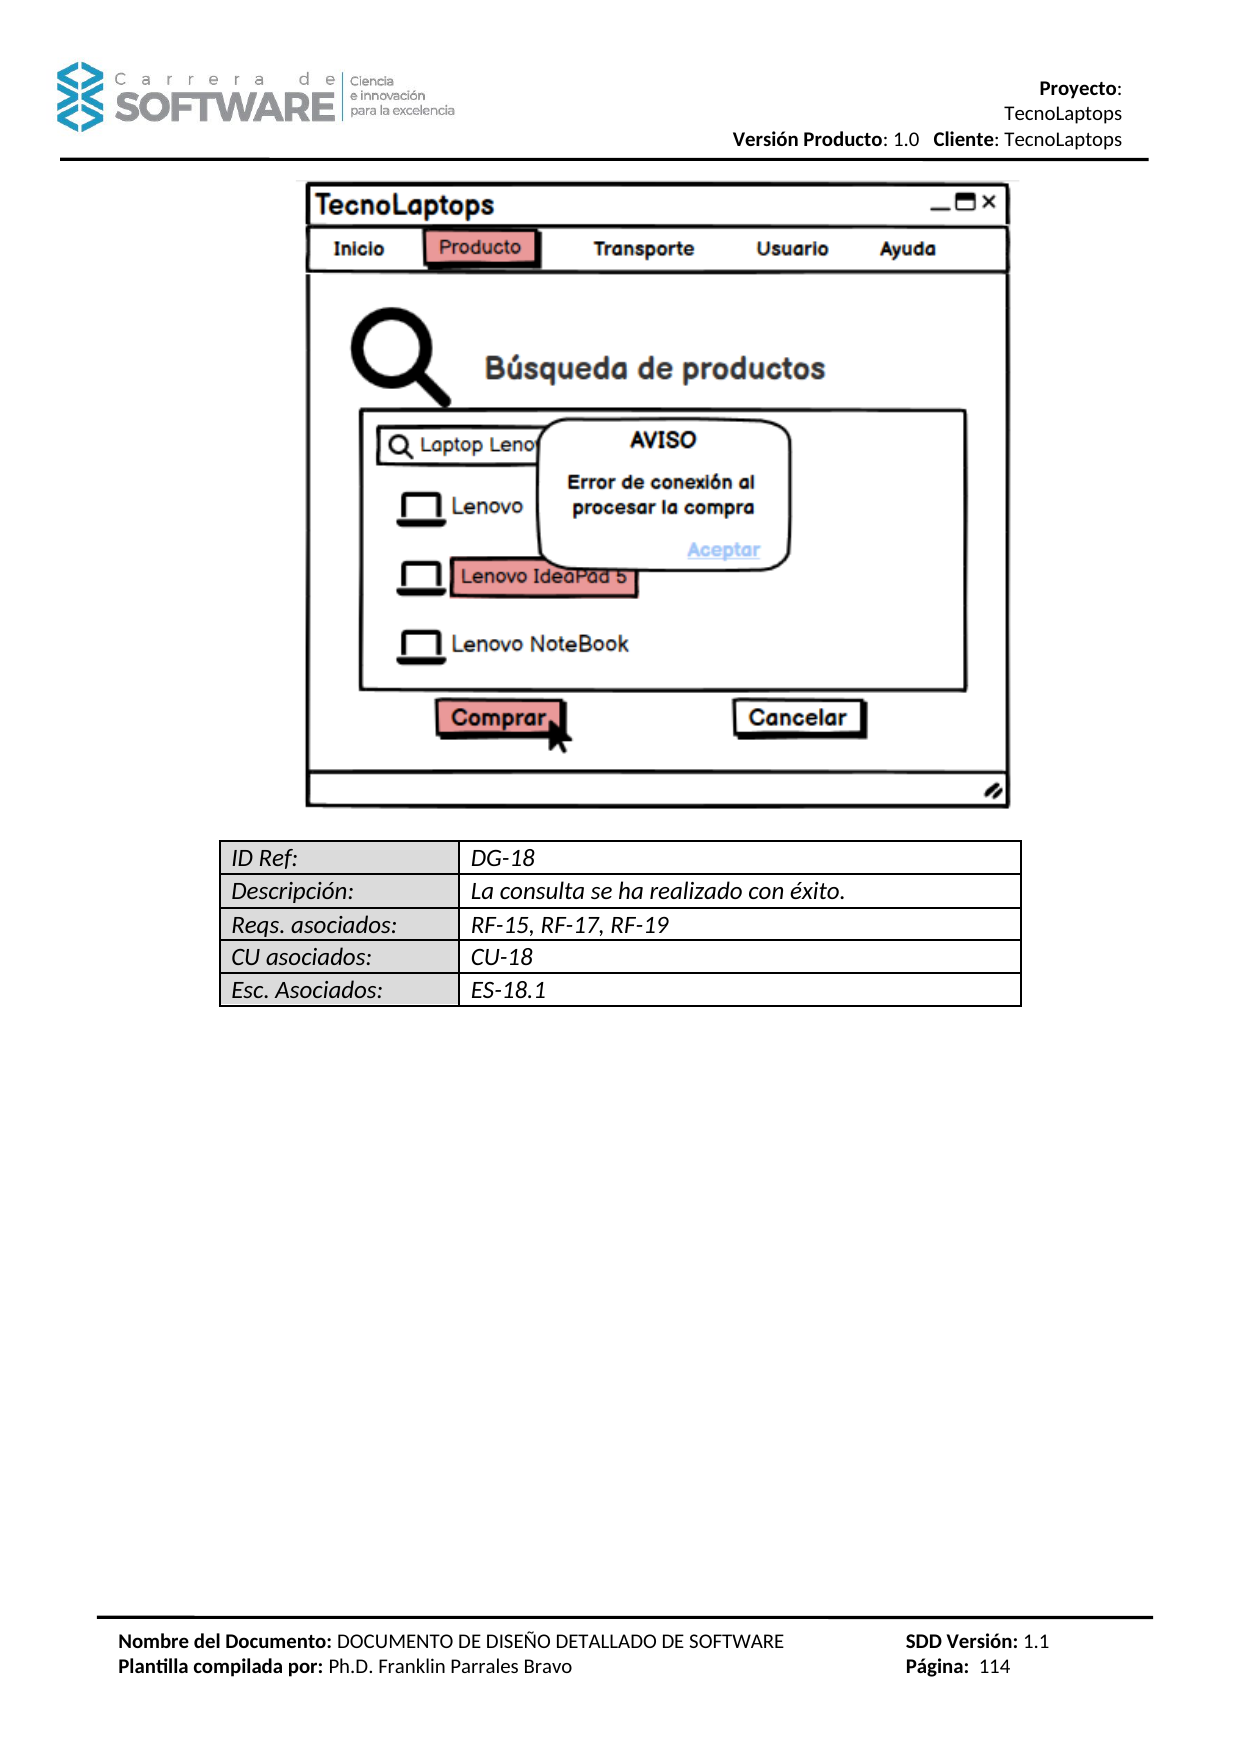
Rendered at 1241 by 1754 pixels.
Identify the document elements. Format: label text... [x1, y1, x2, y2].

picture [295, 180, 1020, 812]
table_cell Esc. Asociados: [221, 974, 458, 1004]
table_cell Reqs. asociados: [221, 909, 458, 939]
table_header ID Ref: [221, 842, 458, 873]
table_cell Descripción: [221, 875, 458, 907]
table_cell La consulta se ha realizado con éxito. [460, 875, 1020, 907]
table_cell CU-18 [460, 941, 1020, 972]
table_header DG-18 [460, 842, 1020, 873]
table_cell ES-18.1 [460, 974, 1020, 1004]
table_cell CU asociados: [221, 941, 458, 972]
picture [46, 46, 461, 154]
table_cell RF-15, RF-17, RF-19 [460, 909, 1020, 939]
